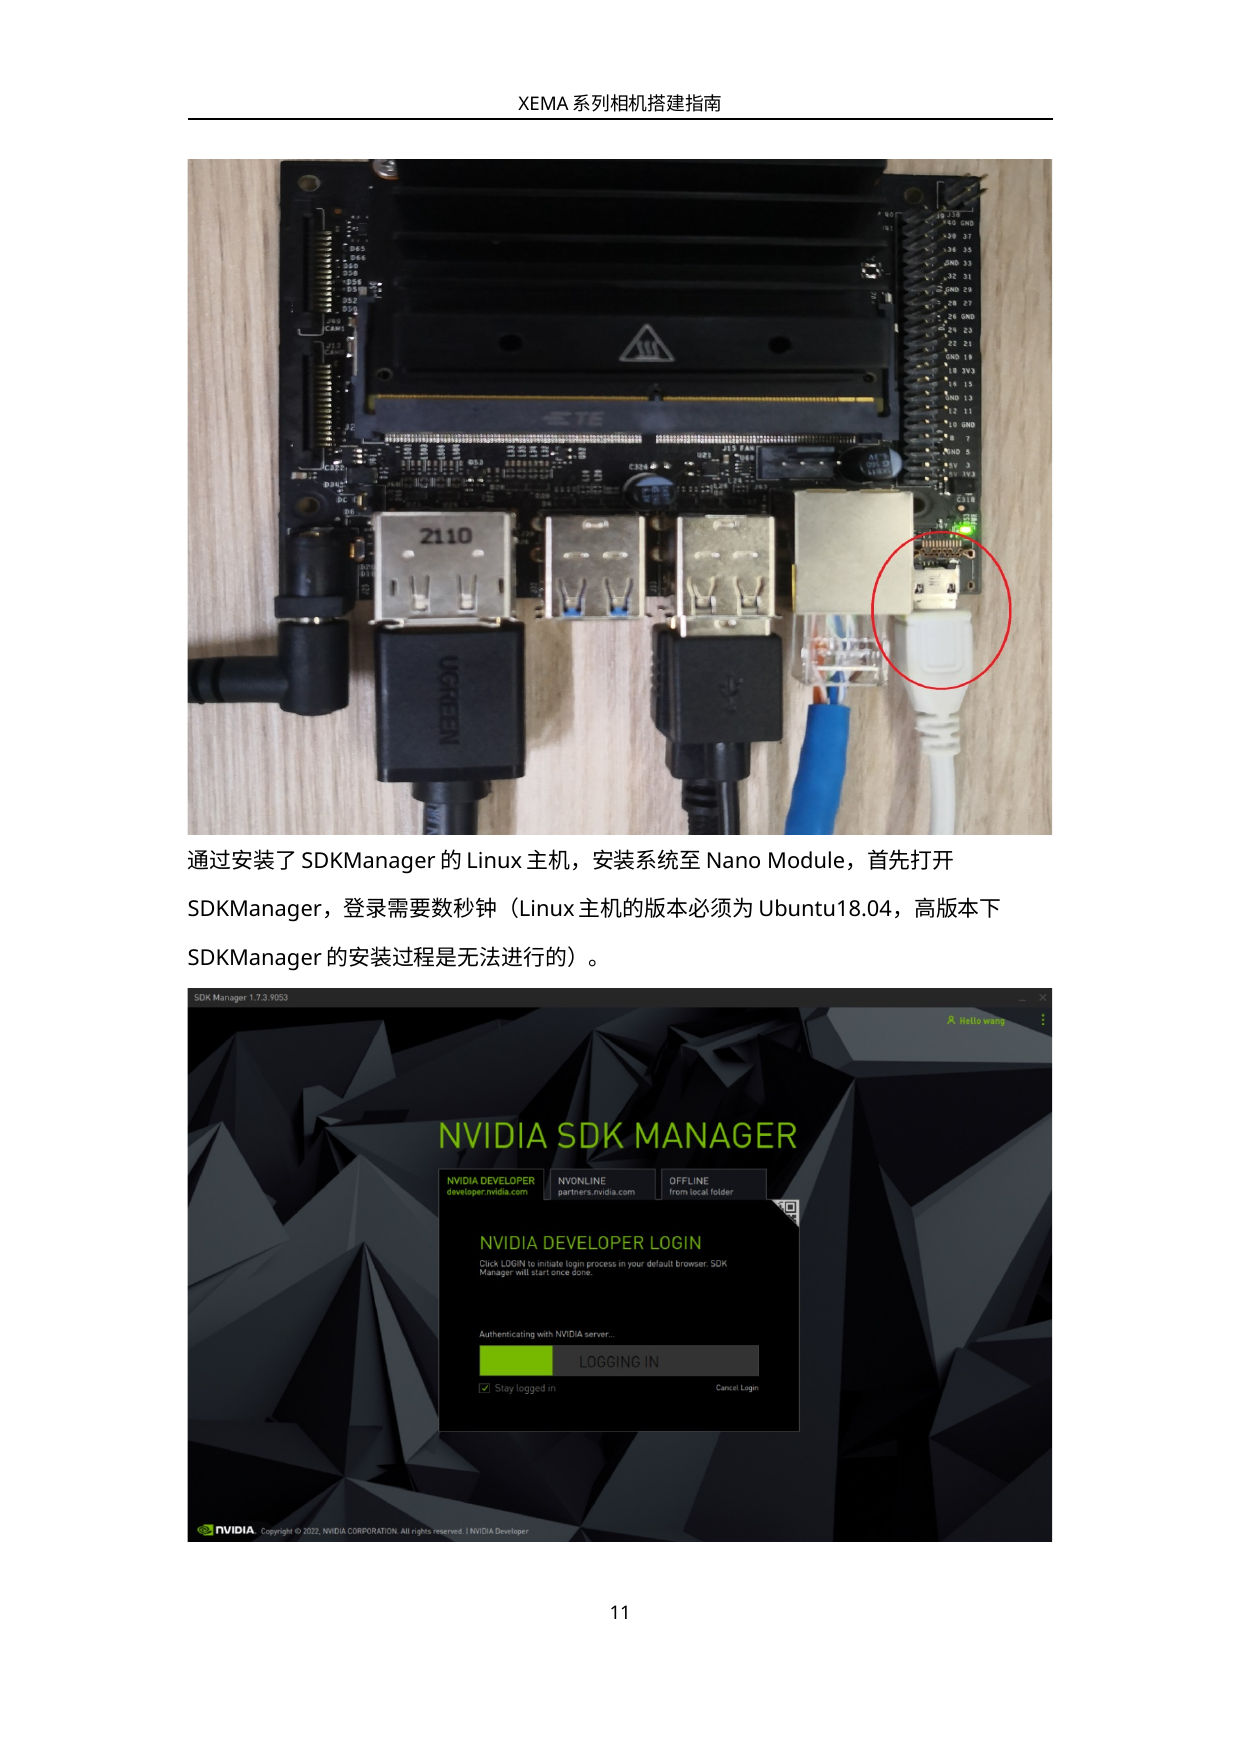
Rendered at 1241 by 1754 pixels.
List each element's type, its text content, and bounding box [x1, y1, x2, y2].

picture [187, 159, 1053, 835]
picture [187, 988, 1053, 1542]
text 通过安装了SDKManager的Linux主机，安装系统至Nano Module，首先打开SDKManager，登录需要数秒钟（Linux主机的版本必须为Ubuntu18.04，高版本下SDKManager的安装过程是无法进行的）。 [187, 842, 1053, 972]
